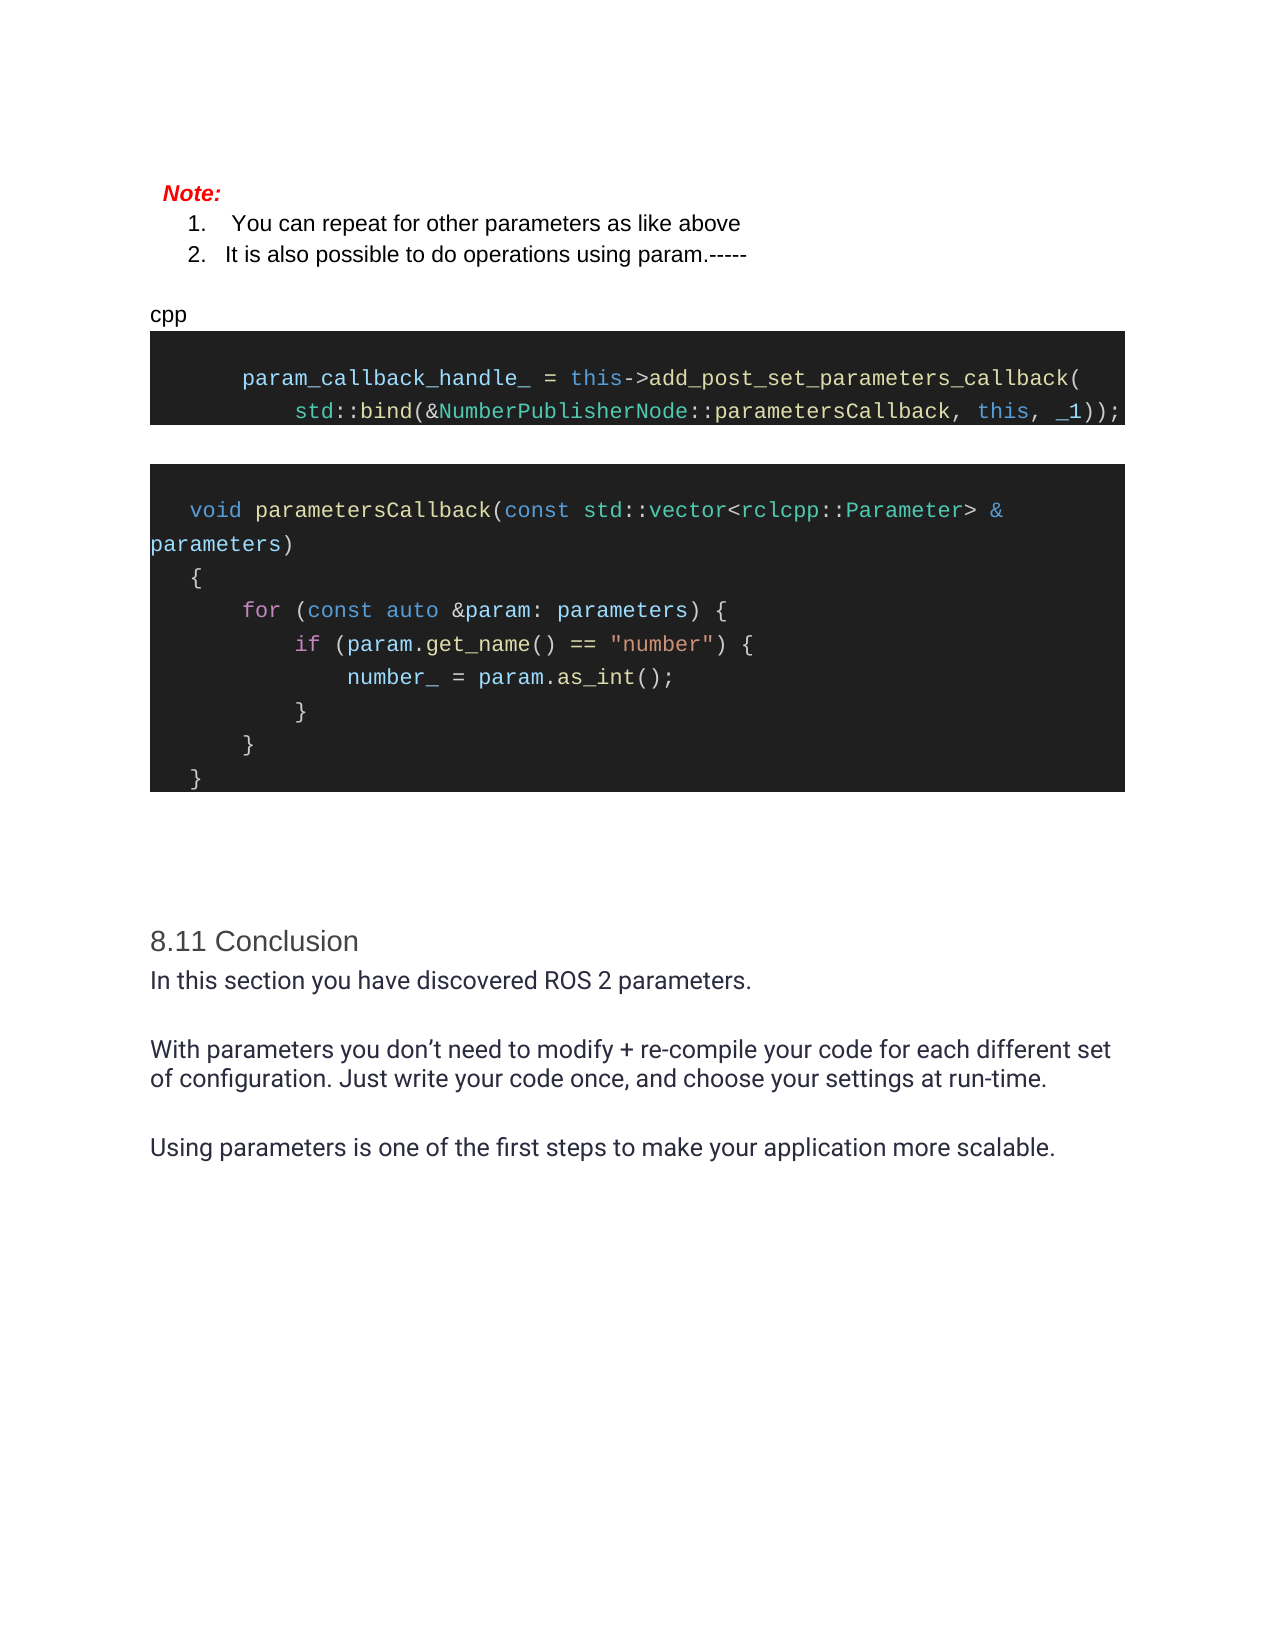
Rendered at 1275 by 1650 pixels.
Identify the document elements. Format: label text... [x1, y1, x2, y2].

list You can repeat for other parameters as like above [187, 210, 1125, 237]
list It is also possible to do operations using param.----- [187, 241, 1125, 267]
text cpp [150, 301, 1125, 327]
subtitle 8.11 Conclusion [150, 924, 1125, 958]
text } [150, 700, 1125, 725]
text } [150, 733, 1125, 758]
text number_ = param.as_int(); [150, 667, 1125, 691]
text } [150, 767, 1125, 792]
text { [150, 566, 1125, 591]
text Using parameters is one of the first steps to make your application more scalable. [150, 1133, 1125, 1162]
text param_callback_handle_ = this->add_post_set_parameters_callback( [150, 367, 1125, 392]
text std::bind(&NumberPublisherNode::parametersCallback, this, _1)); [150, 400, 1125, 425]
text Note: [150, 180, 1125, 207]
text void parametersCallback(const std::vector<rclcpp::Parameter> & parameters) [150, 499, 1125, 558]
text In this section you have discovered ROS 2 parameters. [150, 966, 1125, 995]
text With parameters you don’t need to modify + re-compile your code for each different set of configuration. Just write your code once, and choose your settings at run-time. [150, 1035, 1125, 1093]
text for (const auto &param: parameters) { [150, 600, 1125, 624]
text if (param.get_name() == "number") { [150, 633, 1125, 658]
